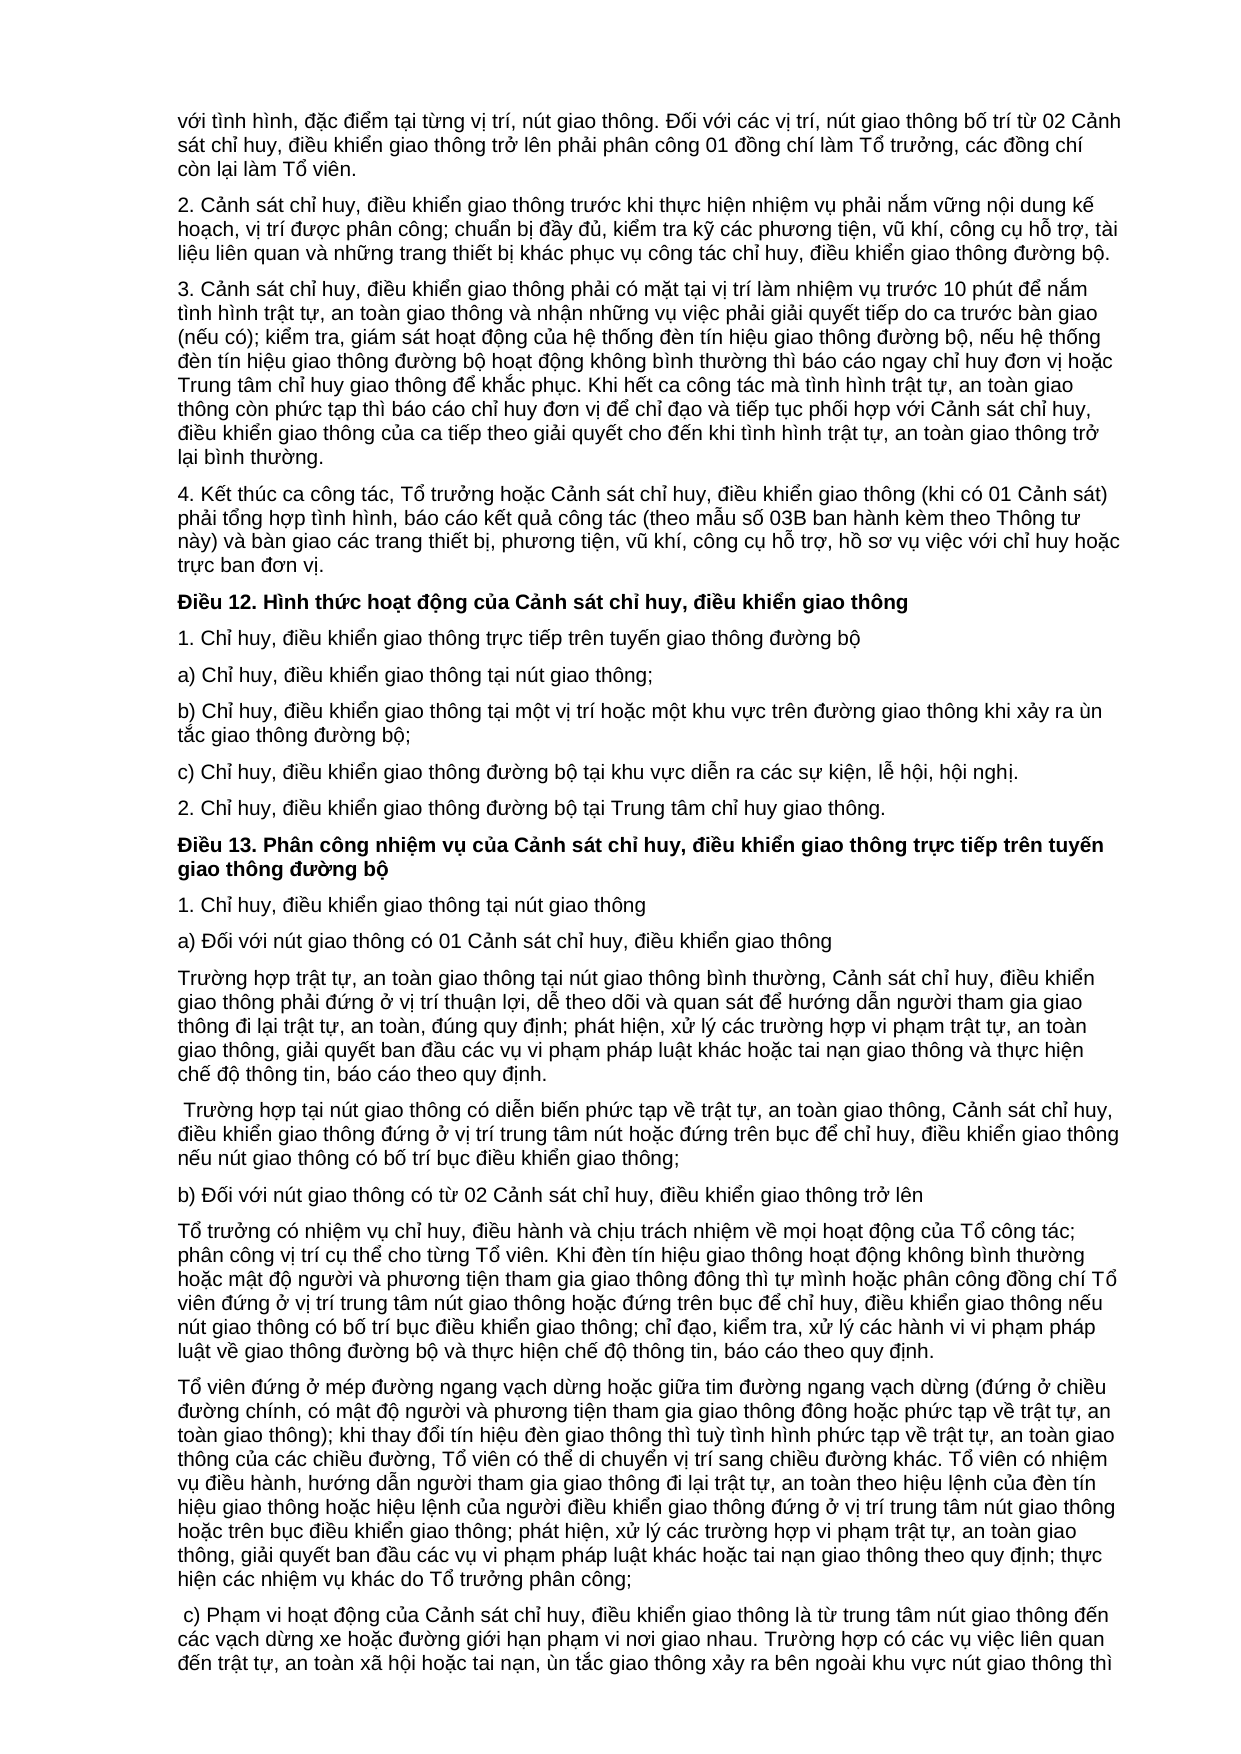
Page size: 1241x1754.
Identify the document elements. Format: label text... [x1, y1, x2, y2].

text 2. Cảnh sát chỉ huy, điều khiển giao thông trước khi thực hiện nhiệm vụ phải nắm vững nội dung kế hoạch, vị trí được phân công; chuẩn bị đầy đủ, kiểm tra kỹ các phương tiện, vũ khí, công cụ hỗ trợ, tài liệu liên quan và những trang thiết bị khác phục vụ công tác chỉ huy, điều khiển giao thông đường bộ. [177, 193, 1122, 265]
text a) Đối với nút giao thông có 01 Cảnh sát chỉ huy, điều khiển giao thông [177, 929, 1122, 953]
text a) Chỉ huy, điều khiển giao thông tại nút giao thông; [177, 663, 1122, 687]
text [177, 1603, 1122, 1675]
text Điều 13. Phân công nhiệm vụ của Cảnh sát chỉ huy, điều khiển giao thông trực tiếp trên tuyến giao thông đường bộ [177, 832, 1122, 880]
text 2. Chỉ huy, điều khiển giao thông đường bộ tại Trung tâm chỉ huy giao thông. [177, 796, 1122, 820]
text b) Chỉ huy, điều khiển giao thông tại một vị trí hoặc một khu vực trên đường giao thông khi xảy ra ùn tắc giao thông đường bộ; [177, 699, 1122, 747]
text 4. Kết thúc ca công tác, Tổ trưởng hoặc Cảnh sát chỉ huy, điều khiển giao thông (khi có 01 Cảnh sát) phải tổng hợp tình hình, báo cáo kết quả công tác (theo mẫu số 03B ban hành kèm theo Thông tư này) và bàn giao các trang thiết bị, phương tiện, vũ khí, công cụ hỗ trợ, hồ sơ vụ việc với chỉ huy hoặc trực ban đơn vị. [177, 481, 1122, 577]
text b) Đối với nút giao thông có từ 02 Cảnh sát chỉ huy, điều khiển giao thông trở lên [177, 1182, 1122, 1206]
text Tổ trưởng có nhiệm vụ chỉ huy, điều hành và chịu trách nhiệm về mọi hoạt động của Tổ công tác; phân công vị trí cụ thể cho từng Tổ viên. Khi đèn tín hiệu giao thông hoạt động không bình thường hoặc mật độ người và phương tiện tham gia giao thông đông thì tự mình hoặc phân công đồng chí Tổ viên đứng ở vị trí trung tâm nút giao thông hoặc đứng trên bục để chỉ huy, điều khiển giao thông nếu nút giao thông có bố trí bục điều khiển giao thông; chỉ đạo, kiểm tra, xử lý các hành vi vi phạm pháp luật về giao thông đường bộ và thực hiện chế độ thông tin, báo cáo theo quy định. [177, 1219, 1122, 1363]
text 1. Chỉ huy, điều khiển giao thông trực tiếp trên tuyến giao thông đường bộ [177, 626, 1122, 650]
text Điều 12. Hình thức hoạt động của Cảnh sát chỉ huy, điều khiển giao thông [177, 590, 1122, 614]
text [177, 108, 1122, 180]
text Tổ viên đứng ở mép đường ngang vạch dừng hoặc giữa tim đường ngang vạch dừng (đứng ở chiều đường chính, có mật độ người và phương tiện tham gia giao thông đông hoặc phức tạp về trật tự, an toàn giao thông); khi thay đổi tín hiệu đèn giao thông thì tuỳ tình hình phức tạp về trật tự, an toàn giao thông của các chiều đường, Tổ viên có thể di chuyển vị trí sang chiều đường khác. Tổ viên có nhiệm vụ điều hành, hướng dẫn người tham gia giao thông đi lại trật tự, an toàn theo hiệu lệnh của đèn tín hiệu giao thông hoặc hiệu lệnh của người điều khiển giao thông đứng ở vị trí trung tâm nút giao thông hoặc trên bục điều khiển giao thông; phát hiện, xử lý các trường hợp vi phạm trật tự, an toàn giao thông, giải quyết ban đầu các vụ vi phạm pháp luật khác hoặc tai nạn giao thông theo quy định; thực hiện các nhiệm vụ khác do Tổ trưởng phân công; [177, 1375, 1122, 1591]
text Trường hợp tại nút giao thông có diễn biến phức tạp về trật tự, an toàn giao thông, Cảnh sát chỉ huy, điều khiển giao thông đứng ở vị trí trung tâm nút hoặc đứng trên bục để chỉ huy, điều khiển giao thông nếu nút giao thông có bố trí bục điều khiển giao thông; [177, 1098, 1122, 1170]
text 1. Chỉ huy, điều khiển giao thông tại nút giao thông [177, 893, 1122, 917]
text c) Chỉ huy, điều khiển giao thông đường bộ tại khu vực diễn ra các sự kiện, lễ hội, hội nghị. [177, 759, 1122, 783]
text 3. Cảnh sát chỉ huy, điều khiển giao thông phải có mặt tại vị trí làm nhiệm vụ trước 10 phút để nắm tình hình trật tự, an toàn giao thông và nhận những vụ việc phải giải quyết tiếp do ca trước bàn giao (nếu có); kiểm tra, giám sát hoạt động của hệ thống đèn tín hiệu giao thông đường bộ, nếu hệ thống đèn tín hiệu giao thông đường bộ hoạt động không bình thường thì báo cáo ngay chỉ huy đơn vị hoặc Trung tâm chỉ huy giao thông để khắc phục. Khi hết ca công tác mà tình hình trật tự, an toàn giao thông còn phức tạp thì báo cáo chỉ huy đơn vị để chỉ đạo và tiếp tục phối hợp với Cảnh sát chỉ huy, điều khiển giao thông của ca tiếp theo giải quyết cho đến khi tình hình trật tự, an toàn giao thông trở lại bình thường. [177, 277, 1122, 469]
text Trường hợp trật tự, an toàn giao thông tại nút giao thông bình thường, Cảnh sát chỉ huy, điều khiển giao thông phải đứng ở vị trí thuận lợi, dễ theo dõi và quan sát để hướng dẫn người tham gia giao thông đi lại trật tự, an toàn, đúng quy định; phát hiện, xử lý các trường hợp vi phạm trật tự, an toàn giao thông, giải quyết ban đầu các vụ vi phạm pháp luật khác hoặc tai nạn giao thông và thực hiện chế độ thông tin, báo cáo theo quy định. [177, 966, 1122, 1086]
